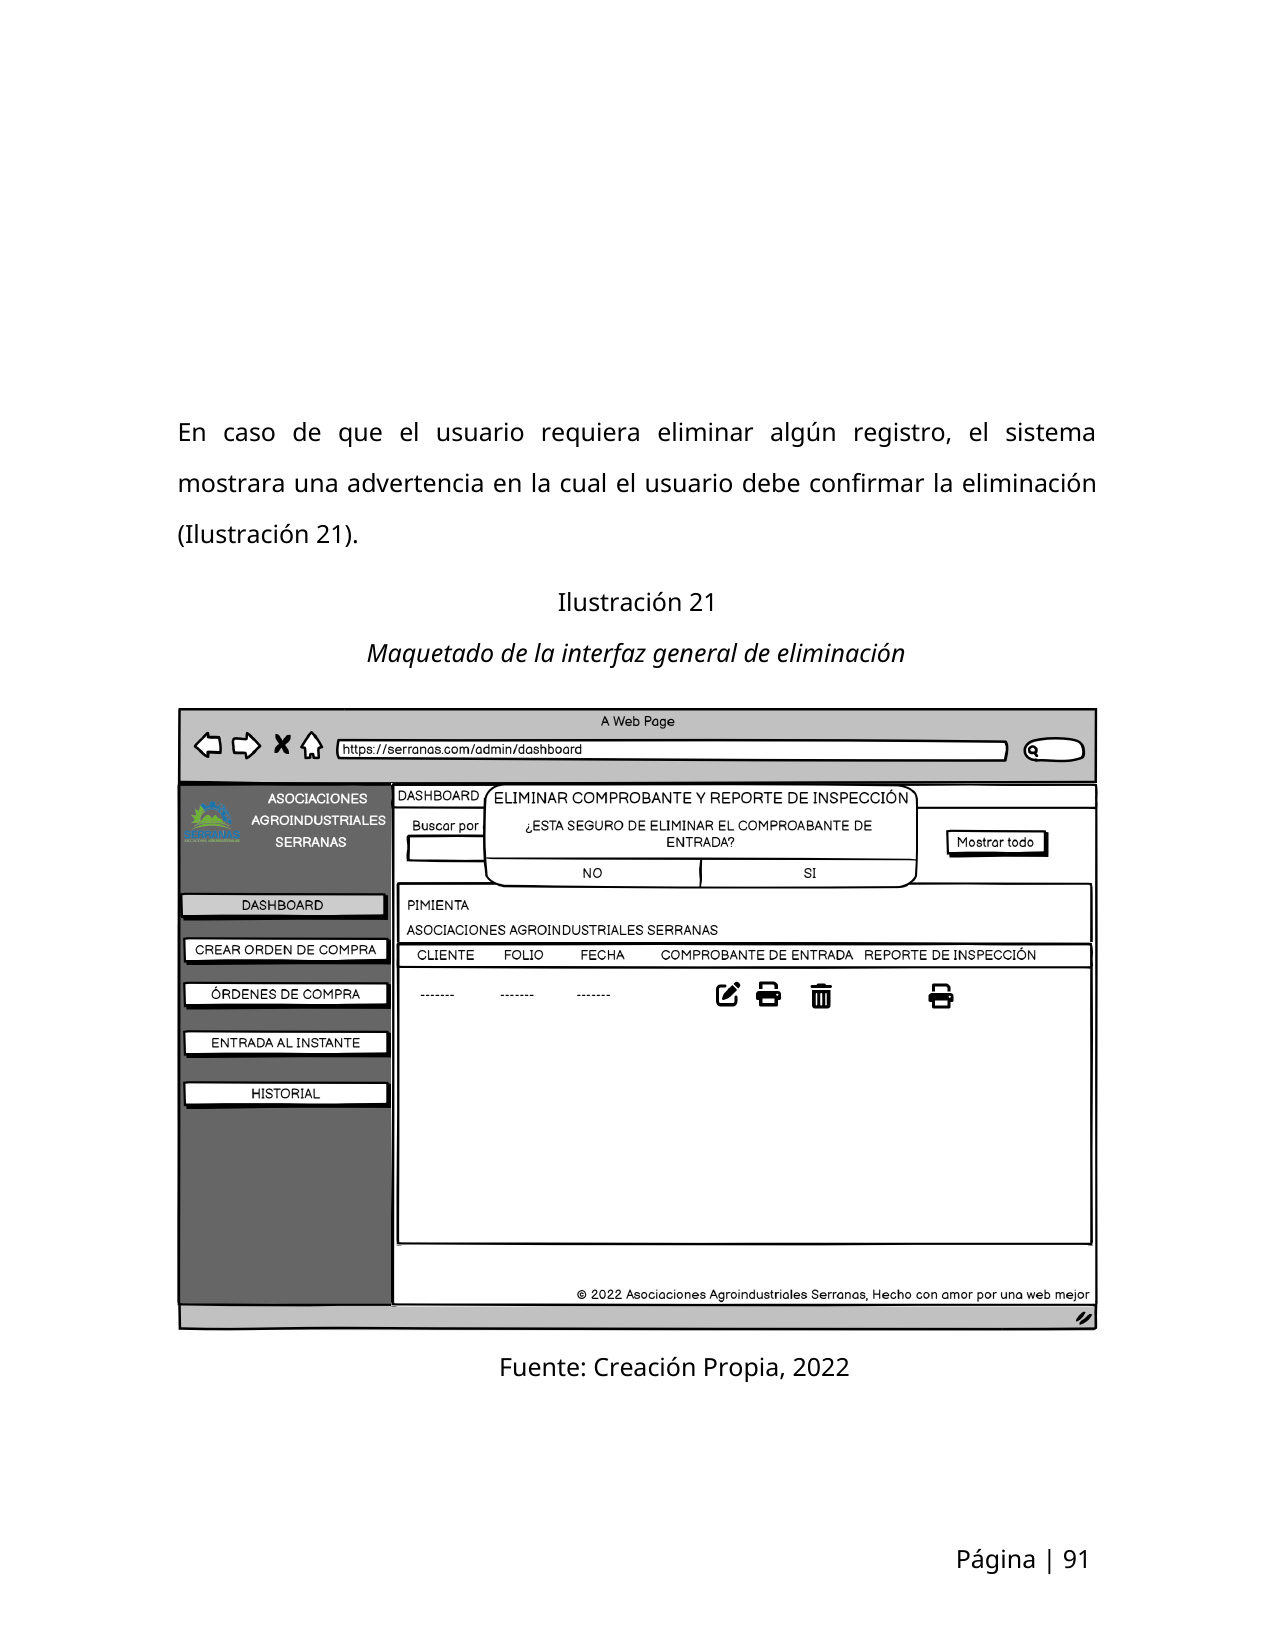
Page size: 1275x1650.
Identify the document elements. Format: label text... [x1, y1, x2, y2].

text Fuente: Creación Propia, 2022 [177, 1350, 1098, 1384]
text Ilustración 21 Maquetado de la interfaz general de eliminación [177, 585, 1098, 670]
picture [177, 707, 1098, 1331]
text En caso de que el usuario requiera eliminar algún registro, el sistema mostrara una advertencia en la cual el usuario debe confirmar la eliminación (Ilustración 21). [177, 415, 1098, 551]
